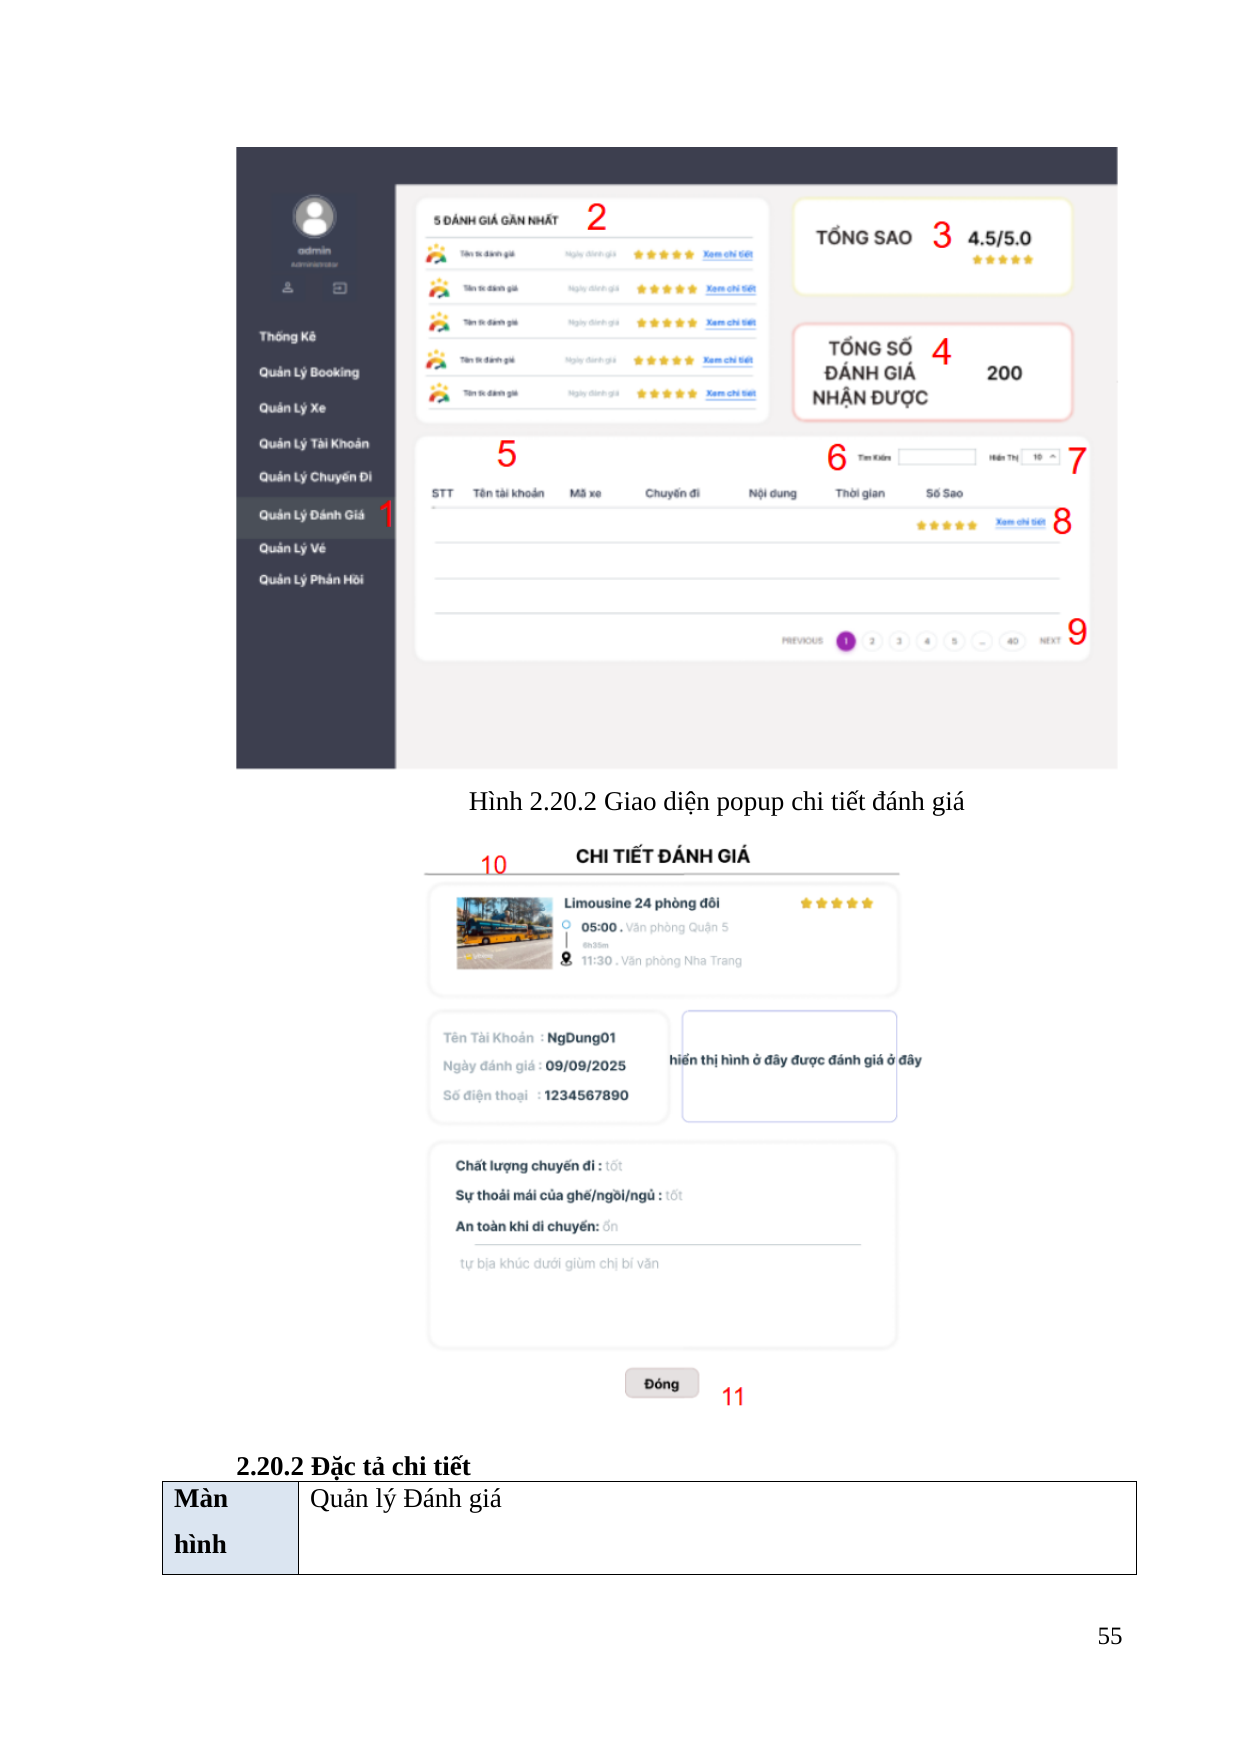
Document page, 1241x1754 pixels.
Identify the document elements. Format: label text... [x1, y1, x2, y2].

picture [418, 831, 940, 1432]
table_header Màn hình [163, 1482, 298, 1574]
picture [236, 147, 1119, 771]
list Hình 2.20.2 Giao diện popup chi tiết đánh giá [311, 785, 1122, 816]
table_header Quản lý Đánh giá [299, 1482, 1136, 1574]
subtitle 2.20.2 Đặc tả chi tiết [236, 1450, 1122, 1481]
